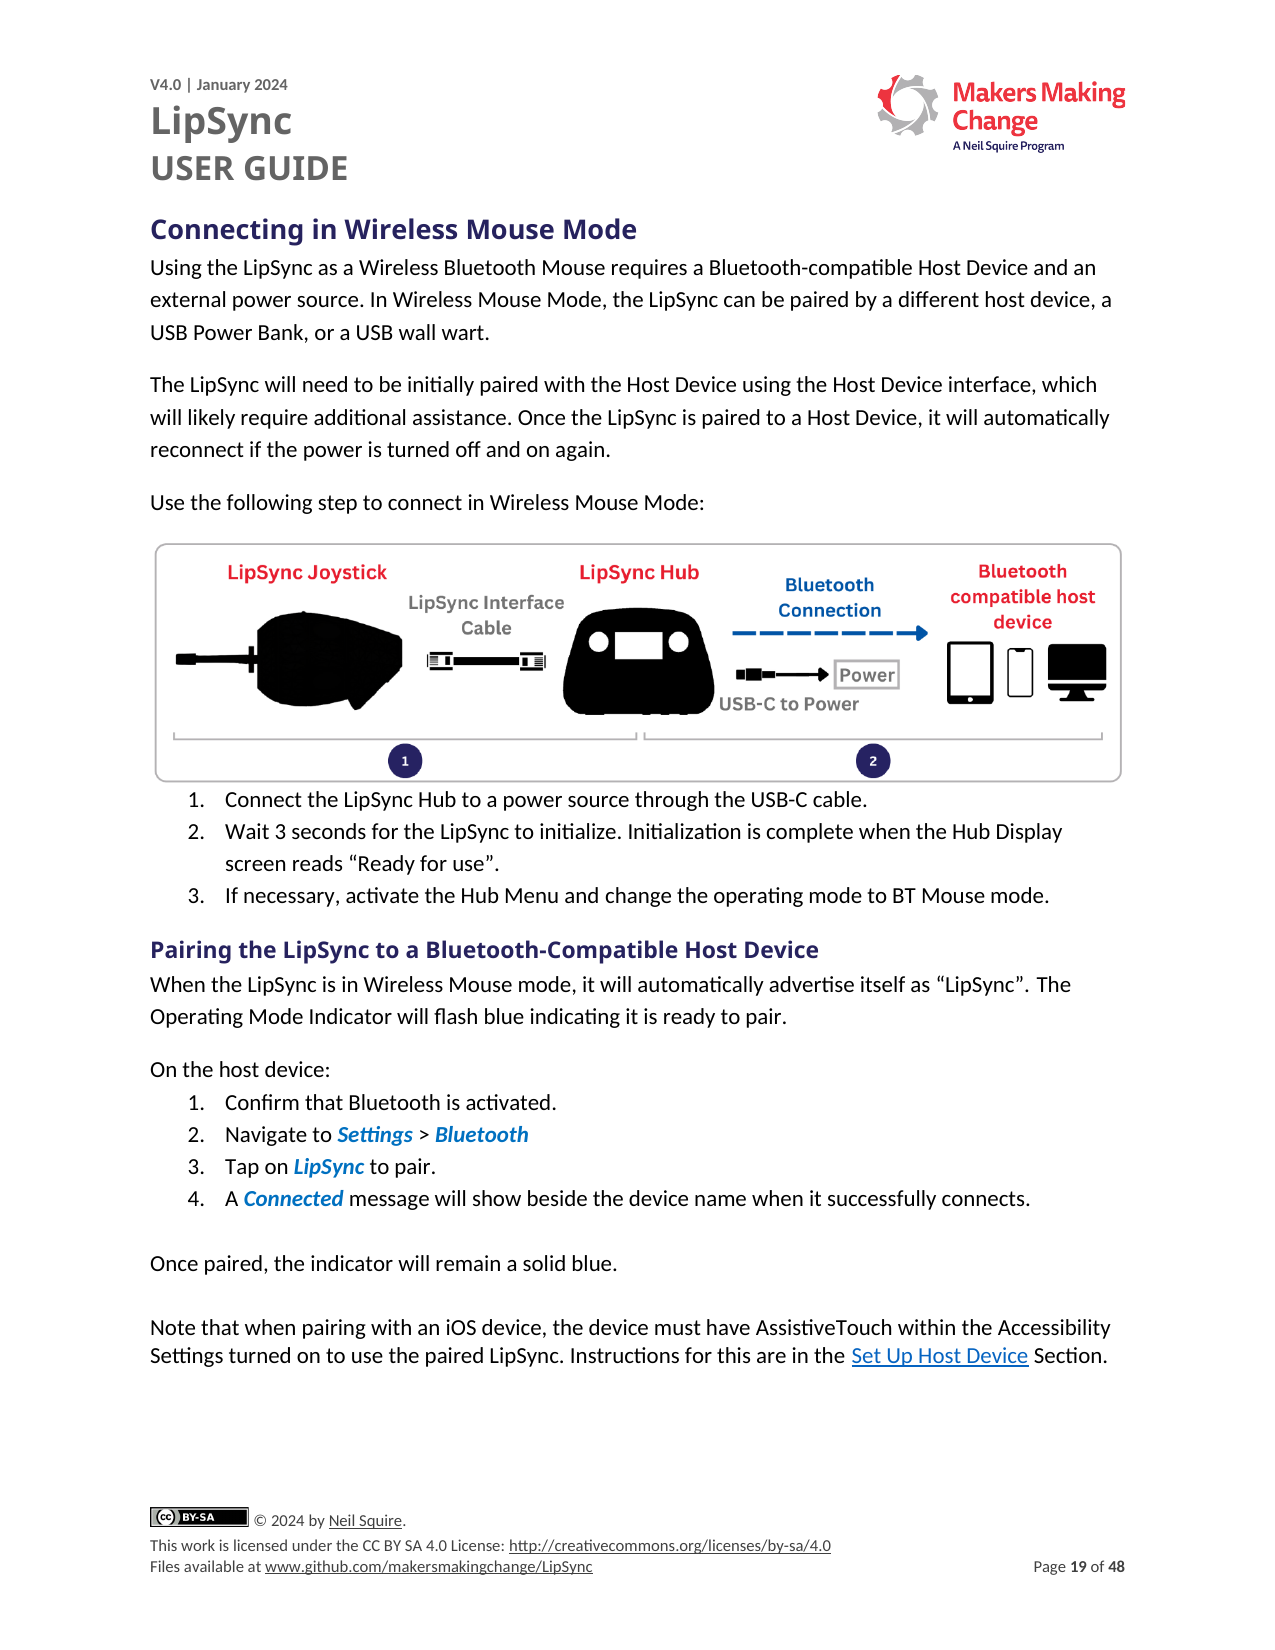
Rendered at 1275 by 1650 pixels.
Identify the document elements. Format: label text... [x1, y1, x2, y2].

list A Connected message will show beside the device name when it successfully connects. [187, 1184, 1125, 1212]
subtitle Connecting in Wireless Mouse Mode [150, 211, 1125, 248]
list Wait 3 seconds for the LipSync to initialize. Initialization is complete when the Hub Display screen reads “Ready for use”. [187, 817, 1125, 877]
picture [877, 75, 1125, 153]
list Connect the LipSync Hub to a power source through the USB-C cable. [187, 785, 1125, 813]
list Tap on LipSync to pair. [187, 1152, 1125, 1180]
text On the host device: [150, 1056, 1125, 1083]
text Once paired, the indicator will remain a solid blue. [150, 1249, 1125, 1277]
text When the LipSync is in Wireless Mouse mode, it will automatically advertise itself as “LipSync”. The Operating Mode Indicator will flash blue indicating it is ready to pair. [150, 970, 1125, 1031]
list Confirm that Bluetooth is activated. [187, 1088, 1125, 1116]
text Using the LipSync as a Wireless Bluetooth Mouse requires a Bluetooth-compatible Host Device and an external power source. In Wireless Mouse Mode, the LipSync can be paired by a different host device, a USB Power Bank, or a USB wall wart. [150, 253, 1125, 346]
picture [150, 541, 1125, 785]
list If necessary, activate the Hub Menu and change the operating mode to BT Mouse mode. [187, 881, 1125, 909]
picture [150, 1507, 249, 1527]
text Use the following step to connect in Wireless Mouse Mode: [150, 488, 1125, 516]
text Note that when pairing with an iOS device, the device must have AssistiveTouch within the Accessibility Settings turned on to use the paired LipSync. Instructions for this are in the Set Up Host Device Section. [150, 1313, 1125, 1369]
list Navigate to Settings > Bluetooth [187, 1120, 1125, 1148]
text The LipSync will need to be initially paired with the Host Device using the Host Device interface, which will likely require additional assistance. Once the LipSync is paired to a Host Device, it will automatically reconnect if the power is turned off and on again. [150, 371, 1125, 463]
subtitle Pairing the LipSync to a Bluetooth-Compatible Host Device [150, 934, 1125, 966]
